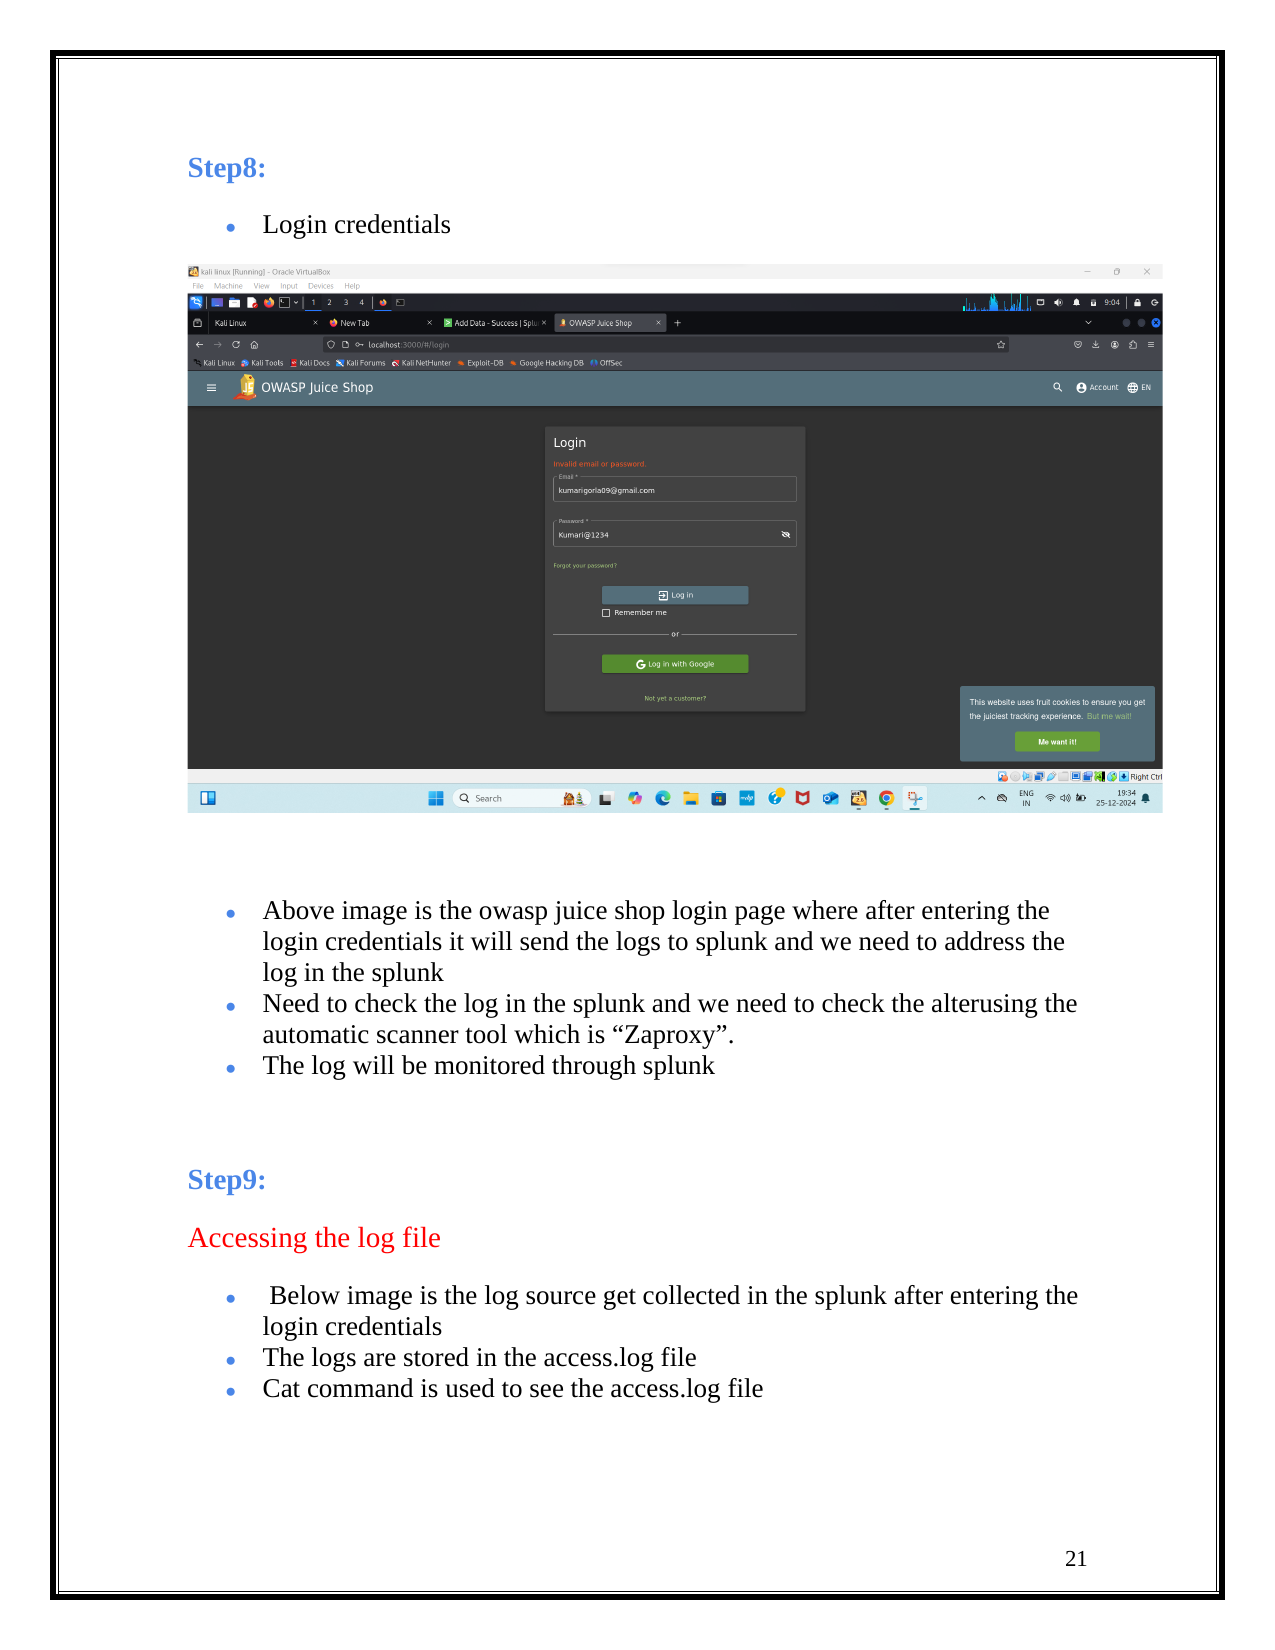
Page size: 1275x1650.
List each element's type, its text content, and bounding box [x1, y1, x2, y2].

list Need to check the log in the splunk and we need to check the alterusing the automatic scanner tool which is “Zaproxy”. [225, 987, 1087, 1049]
list Below image is the log source get collected in the splunk after entering the login credentials [225, 1279, 1087, 1341]
list Cat command is used to see the access.log file [225, 1372, 1087, 1403]
text Step8: [187, 150, 1087, 183]
text Step9: [187, 1162, 1087, 1195]
list Login credentials [225, 208, 1087, 240]
list The logs are stored in the access.log file [225, 1341, 1087, 1372]
list The log will be monitored through splunk [225, 1049, 1087, 1081]
picture [187, 264, 1163, 813]
text Accessing the log file [187, 1220, 1087, 1254]
list Above image is the owasp juice shop login page where after entering the login credentials it will send the logs to splunk and we need to address the log in the splunk [225, 894, 1087, 987]
